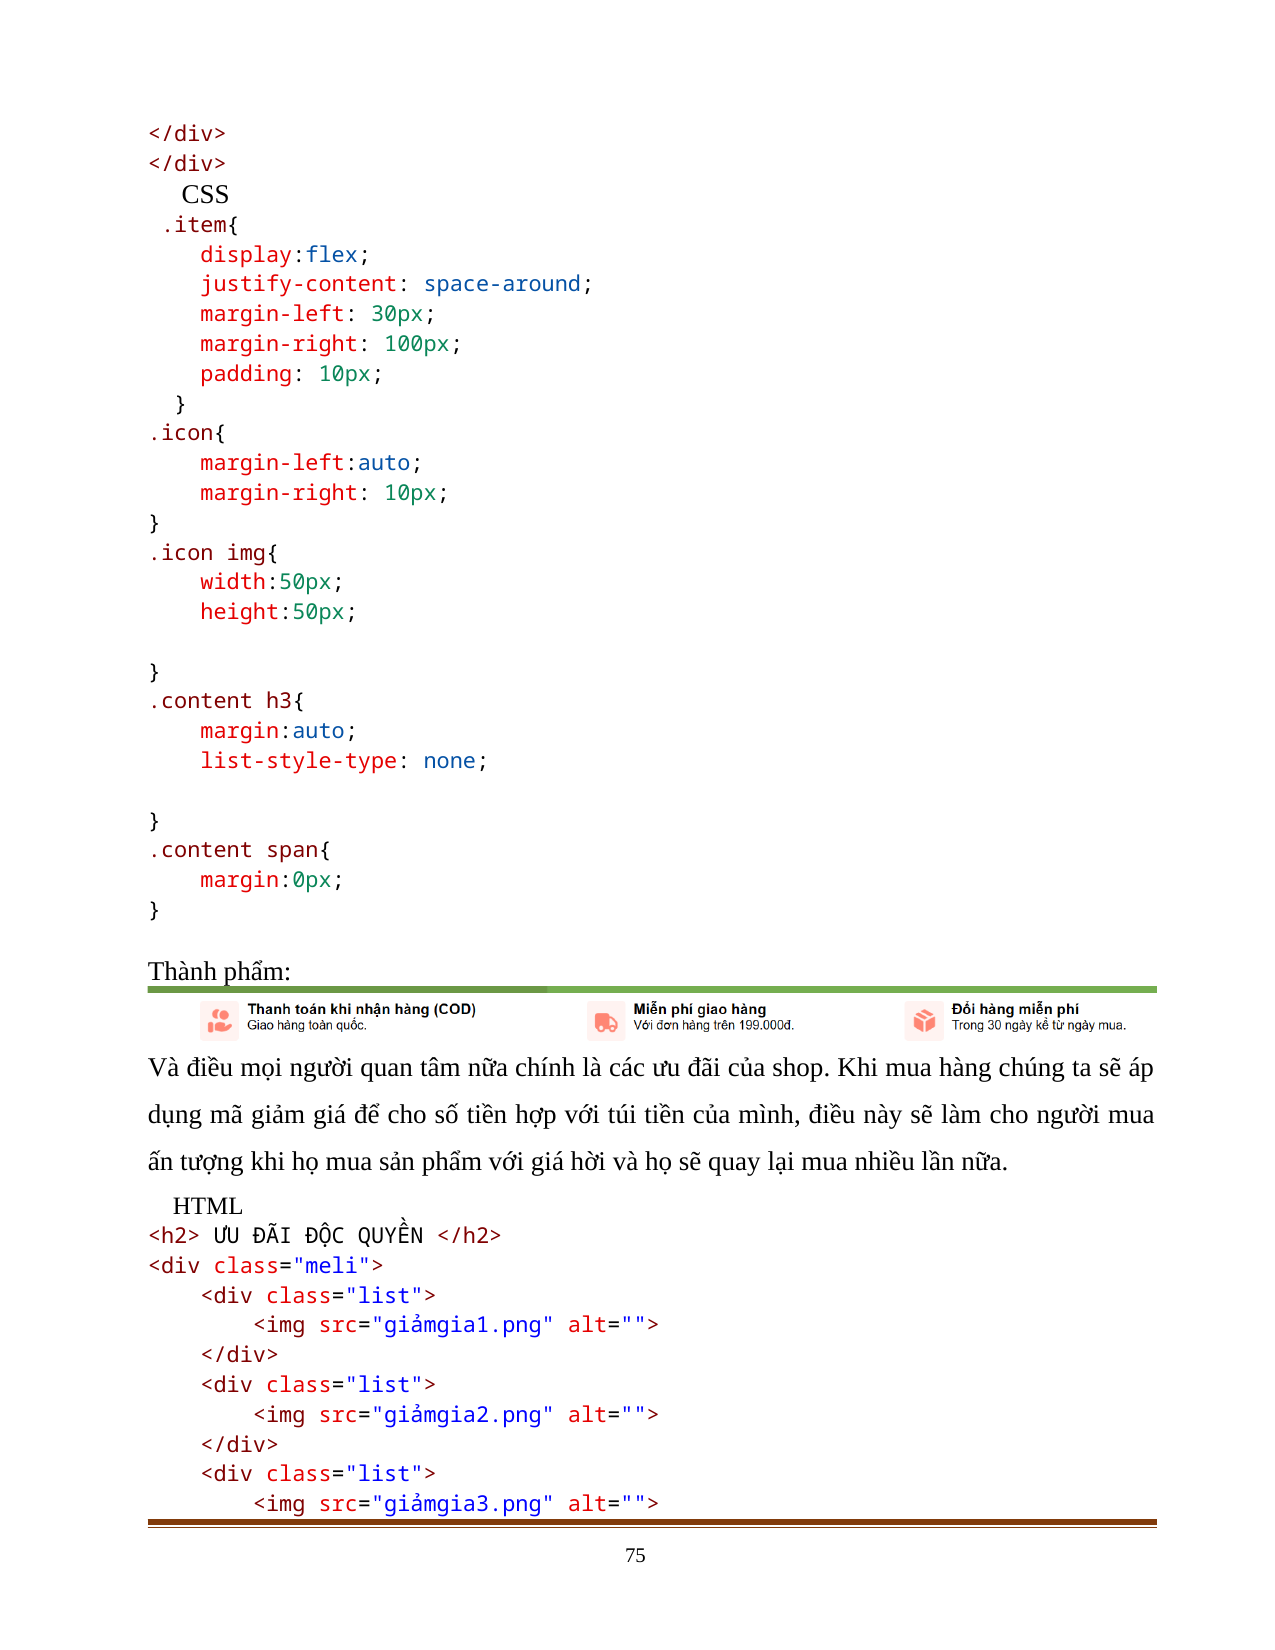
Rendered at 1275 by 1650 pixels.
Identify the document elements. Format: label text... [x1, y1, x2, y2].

text margin-right: 100px; [148, 328, 1157, 358]
text </div> [148, 1339, 1157, 1369]
text <div class="list"> [148, 1458, 1157, 1488]
text <img src="giảmgia3.png" alt=""> [148, 1488, 1157, 1518]
text <img src="giảmgia2.png" alt=""> [148, 1399, 1157, 1428]
text <div class="list"> [148, 1369, 1157, 1399]
text HTML [148, 1191, 1157, 1220]
text list-style-type: none; [148, 745, 1157, 775]
text <img src="giảmgia1.png" alt=""> [148, 1309, 1157, 1339]
text Và điều mọi người quan tâm nữa chính là các ưu đãi của shop. Khi mua hàng chúng ta sẽ áp dụng mã giảm giá để cho số tiền hợp với túi tiền của mình, điều này sẽ làm cho người mua ấn tượng khi họ mua sản phẩm với giá hời và họ sẽ quay lại mua nhiều lần nữa. [148, 1052, 1157, 1176]
text margin:auto; [148, 715, 1157, 745]
text CSS [148, 178, 1157, 209]
text } [148, 388, 1157, 417]
text margin:0px; [148, 864, 1157, 894]
text margin-right: 10px; [148, 477, 1157, 507]
text .icon{ [148, 417, 1157, 447]
text } [148, 894, 1157, 924]
text width:50px; [148, 566, 1157, 596]
text .item{ [148, 209, 1157, 239]
text <div class="meli"> [148, 1250, 1157, 1279]
picture [147, 986, 1157, 1052]
text } [148, 507, 1157, 537]
text margin-left: 30px; [148, 298, 1157, 328]
text } [148, 805, 1157, 834]
text </div> [148, 148, 1157, 178]
text height:50px; [148, 596, 1157, 626]
text margin-left:auto; [148, 447, 1157, 477]
text padding: 10px; [148, 358, 1157, 388]
text justify-content: space-around; [148, 268, 1157, 298]
text <h2> ƯU ĐÃI ĐỘC QUYỀN </h2> [148, 1220, 1157, 1250]
text </div> [148, 1428, 1157, 1458]
text </div> [148, 118, 1157, 148]
text Thành phẩm: [148, 955, 1157, 986]
text .content h3{ [148, 686, 1157, 715]
text .content span{ [148, 834, 1157, 864]
text display:flex; [148, 239, 1157, 268]
text } [148, 656, 1157, 686]
text <div class="list"> [148, 1279, 1157, 1309]
text .icon img{ [148, 537, 1157, 566]
